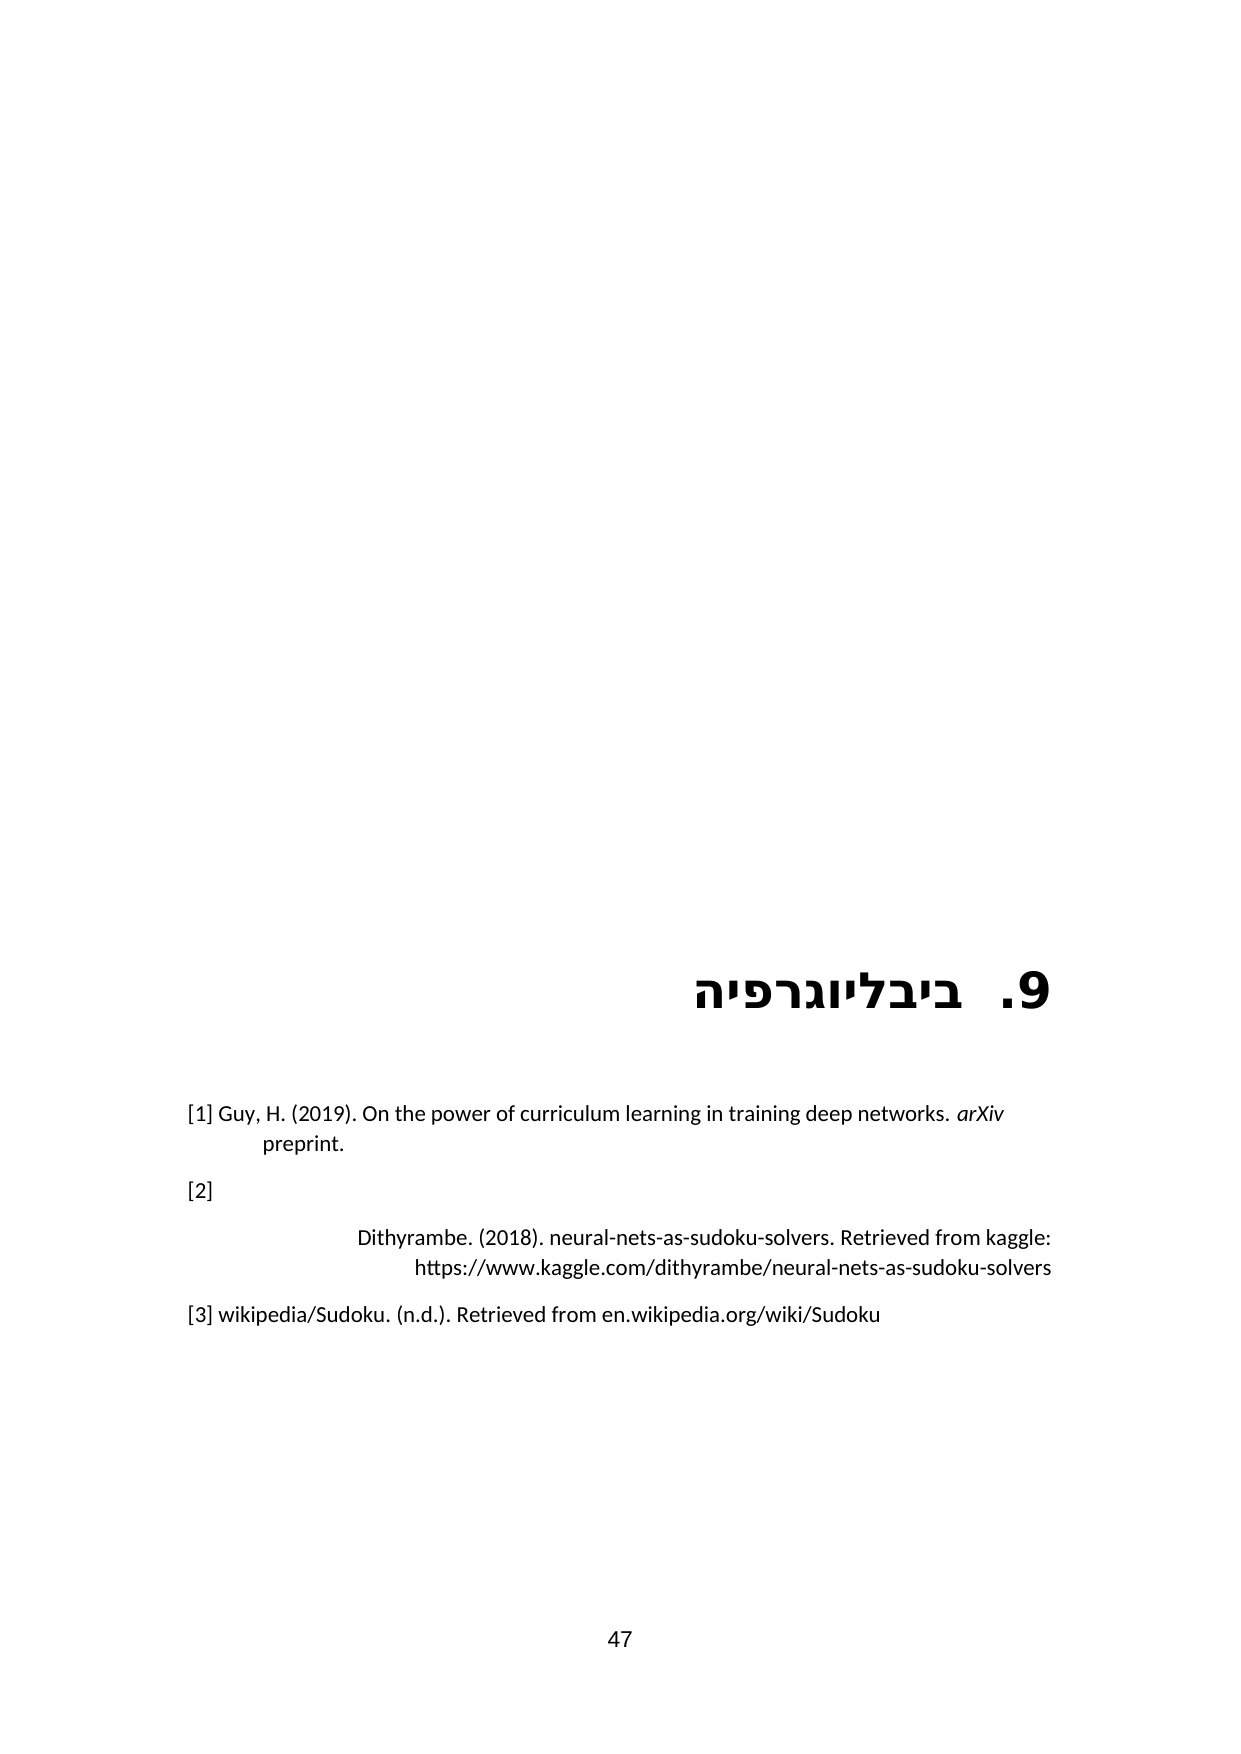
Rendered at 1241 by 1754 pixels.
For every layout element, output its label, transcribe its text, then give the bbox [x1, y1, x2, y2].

text 9. ביבליוגרפיה [187, 962, 1053, 1020]
